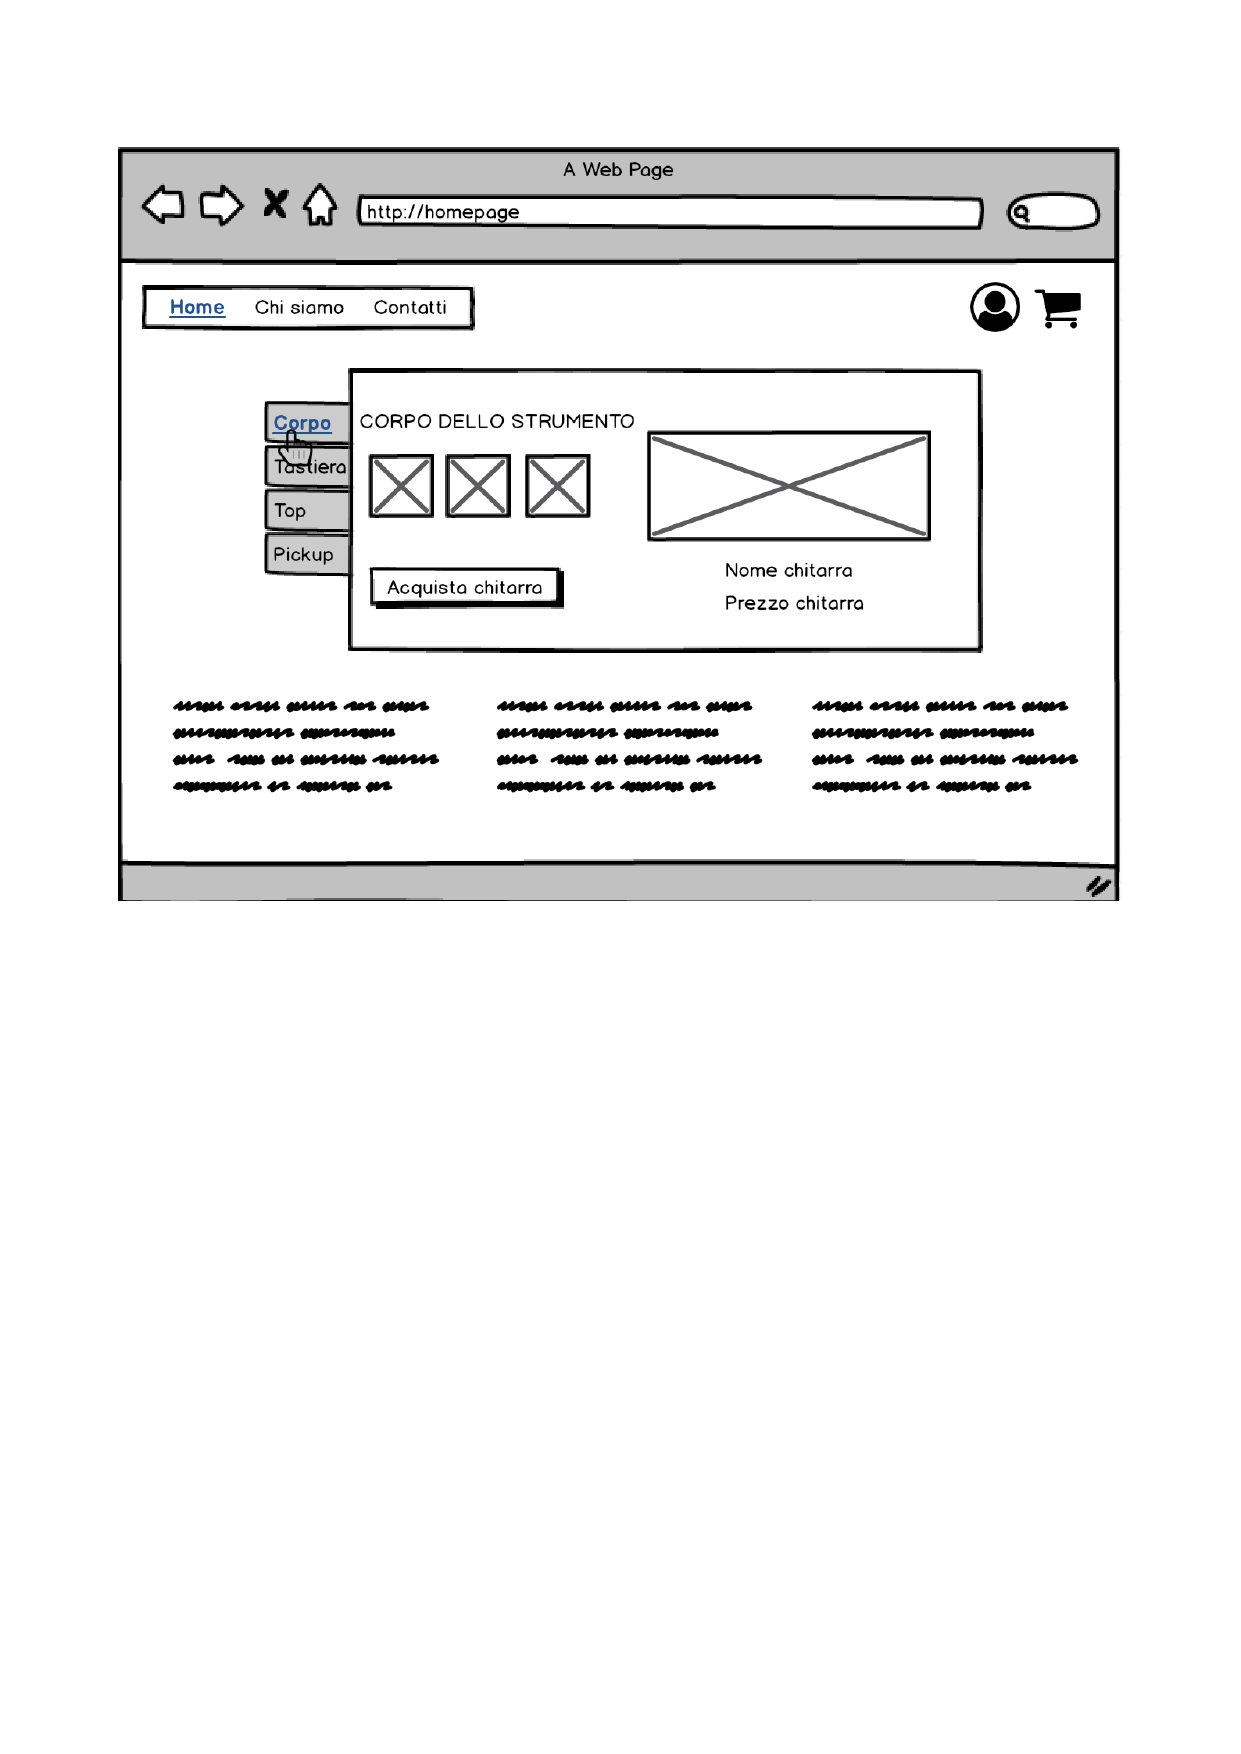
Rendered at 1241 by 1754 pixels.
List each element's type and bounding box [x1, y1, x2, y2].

picture [118, 147, 1123, 901]
